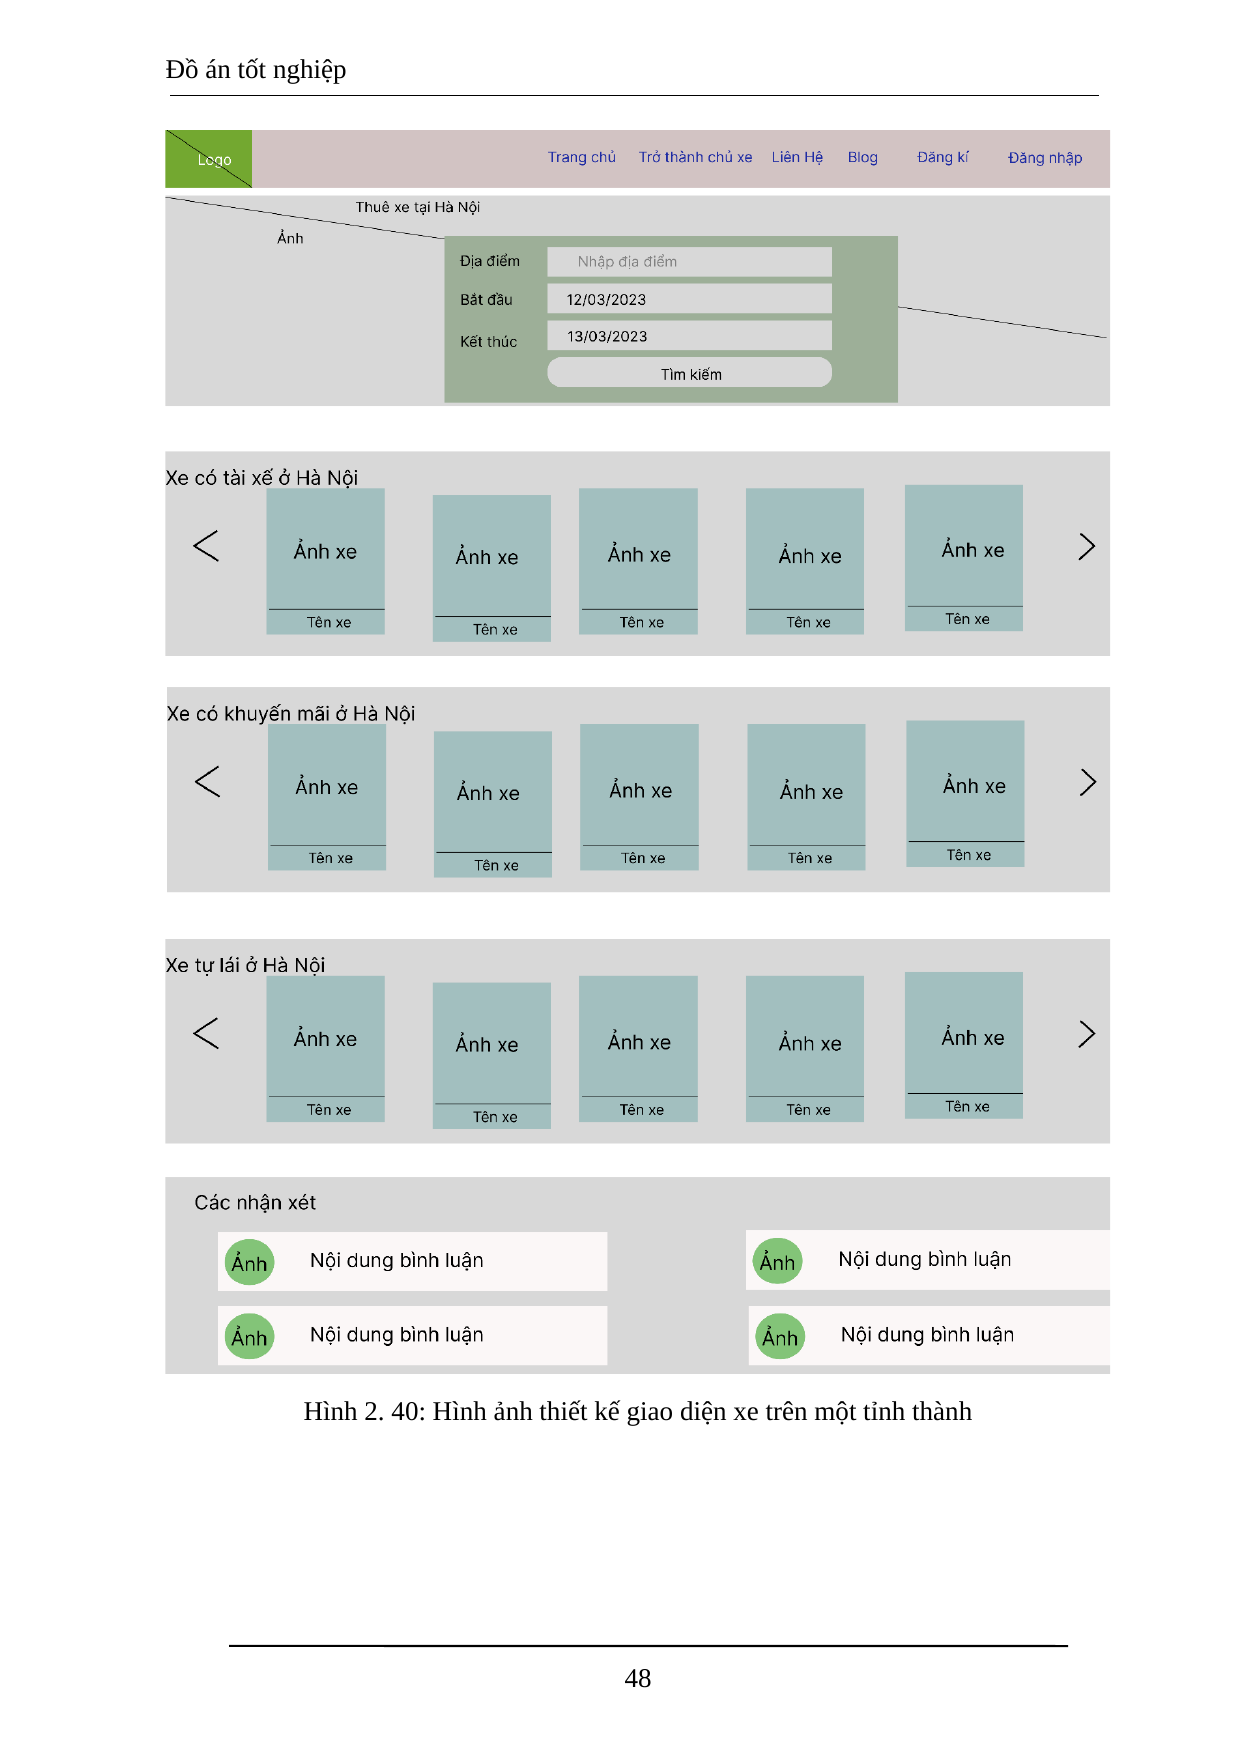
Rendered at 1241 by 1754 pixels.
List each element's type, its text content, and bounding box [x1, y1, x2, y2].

text Hình 2. 40: Hình ảnh thiết kế giao diện xe trên một tỉnh thành [165, 1395, 1110, 1426]
picture [165, 130, 1111, 1374]
